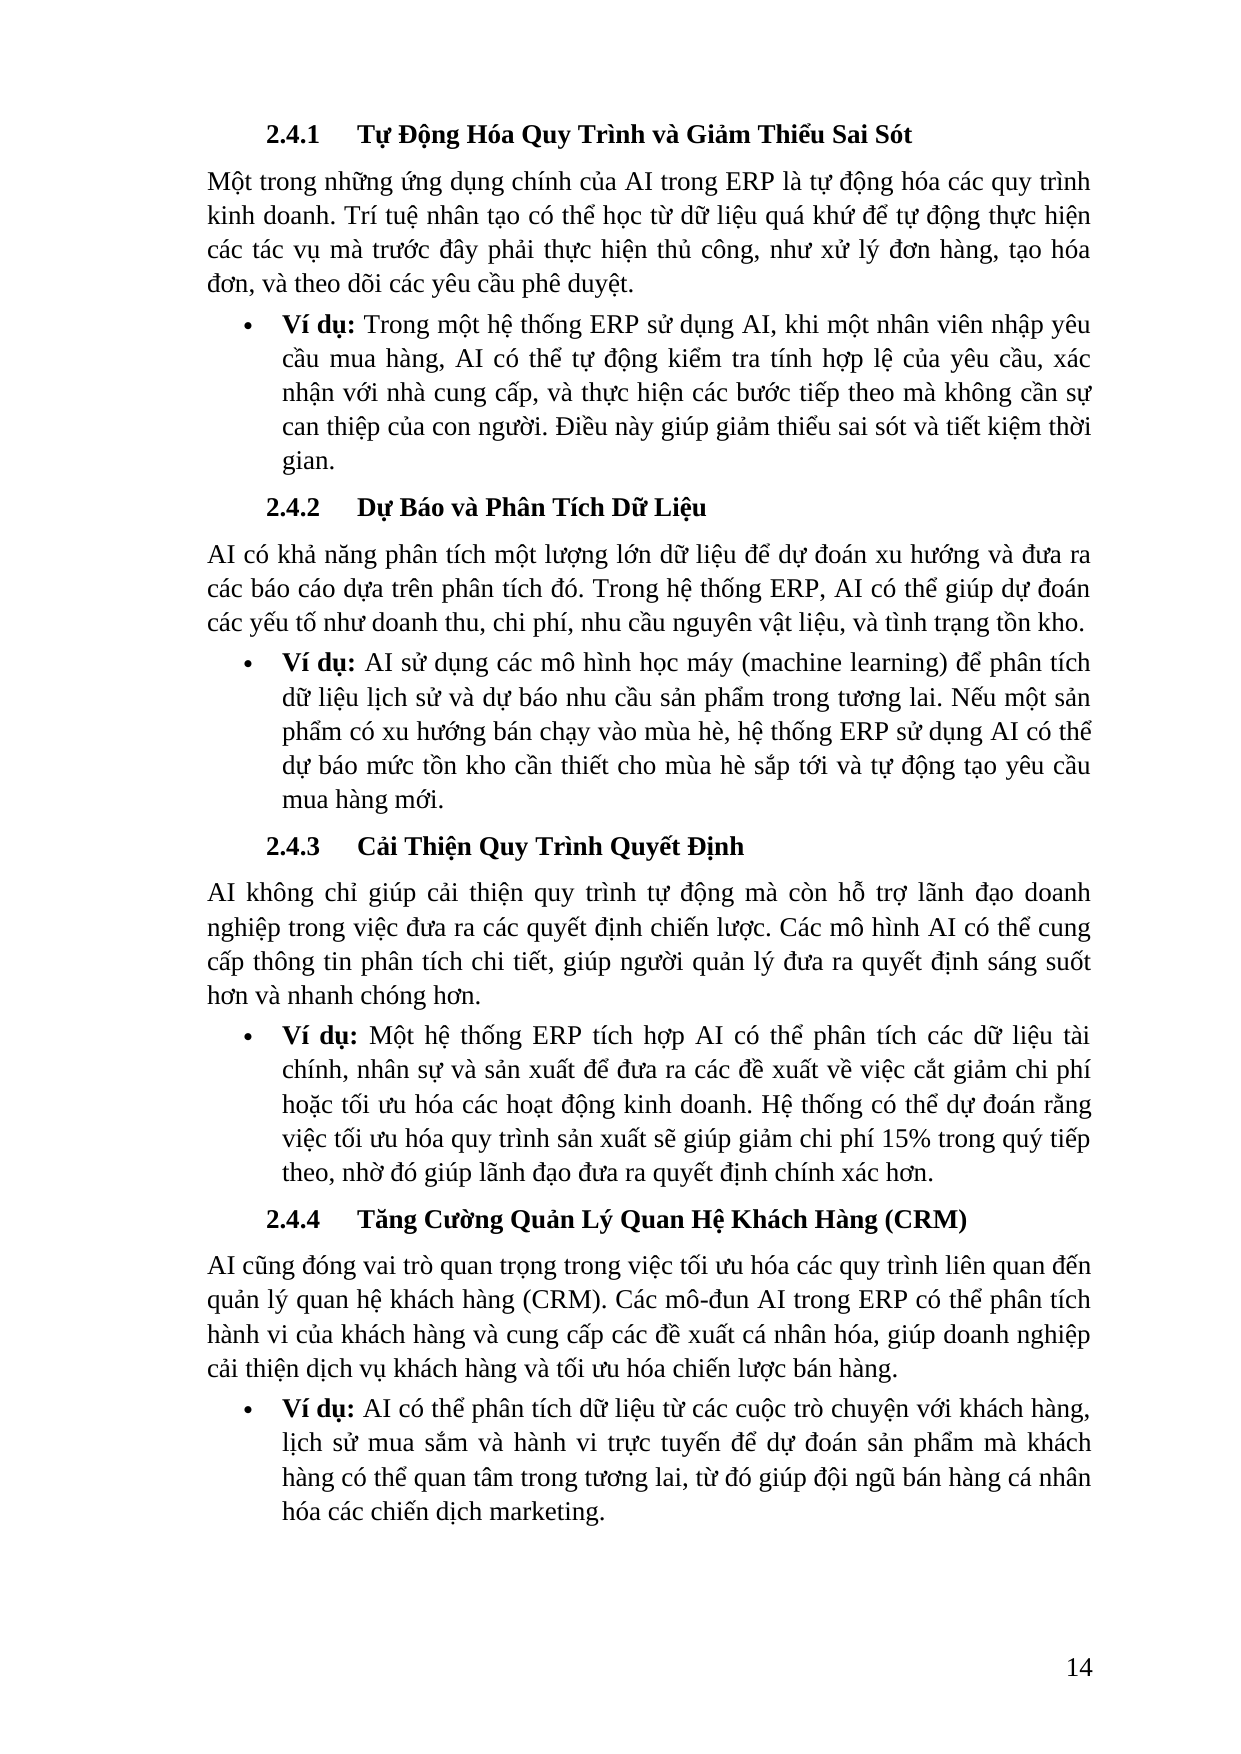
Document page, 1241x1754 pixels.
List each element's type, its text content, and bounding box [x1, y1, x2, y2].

subtitle Dự Báo và Phân Tích Dữ Liệu [266, 491, 1092, 522]
text AI cũng đóng vai trò quan trọng trong việc tối ưu hóa các quy trình liên quan đến quản lý quan hệ khách hàng (CRM). Các mô-đun AI trong ERP có thể phân tích hành vi của khách hàng và cung cấp các đề xuất cá nhân hóa, giúp doanh nghiệp cải thiện dịch vụ khách hàng và tối ưu hóa chiến lược bán hàng. [207, 1249, 1092, 1383]
text AI không chỉ giúp cải thiện quy trình tự động mà còn hỗ trợ lãnh đạo doanh nghiệp trong việc đưa ra các quyết định chiến lược. Các mô hình AI có thể cung cấp thông tin phân tích chi tiết, giúp người quản lý đưa ra quyết định sáng suốt hơn và nhanh chóng hơn. [207, 876, 1092, 1010]
subtitle Tăng Cường Quản Lý Quan Hệ Khách Hàng (CRM) [266, 1203, 1092, 1234]
text Một trong những ứng dụng chính của AI trong ERP là tự động hóa các quy trình kinh doanh. Trí tuệ nhân tạo có thể học từ dữ liệu quá khứ để tự động thực hiện các tác vụ mà trước đây phải thực hiện thủ công, như xử lý đơn hàng, tạo hóa đơn, và theo dõi các yêu cầu phê duyệt. [207, 165, 1092, 298]
subtitle Tự Động Hóa Quy Trình và Giảm Thiểu Sai Sót [266, 118, 1092, 149]
list Ví dụ: AI sử dụng các mô hình học máy (machine learning) để phân tích dữ liệu lịch sử và dự báo nhu cầu sản phẩm trong tương lai. Nếu một sản phẩm có xu hướng bán chạy vào mùa hè, hệ thống ERP sử dụng AI có thể dự báo mức tồn kho cần thiết cho mùa hè sắp tới và tự động tạo yêu cầu mua hàng mới. [244, 646, 1092, 814]
list Ví dụ: Một hệ thống ERP tích hợp AI có thể phân tích các dữ liệu tài chính, nhân sự và sản xuất để đưa ra các đề xuất về việc cắt giảm chi phí hoặc tối ưu hóa các hoạt động kinh doanh. Hệ thống có thể dự đoán rằng việc tối ưu hóa quy trình sản xuất sẽ giúp giảm chi phí 15% trong quý tiếp theo, nhờ đó giúp lãnh đạo đưa ra quyết định chính xác hơn. [244, 1019, 1092, 1187]
text AI có khả năng phân tích một lượng lớn dữ liệu để dự đoán xu hướng và đưa ra các báo cáo dựa trên phân tích đó. Trong hệ thống ERP, AI có thể giúp dự đoán các yếu tố như doanh thu, chi phí, nhu cầu nguyên vật liệu, và tình trạng tồn kho. [207, 538, 1092, 637]
list Ví dụ: Trong một hệ thống ERP sử dụng AI, khi một nhân viên nhập yêu cầu mua hàng, AI có thể tự động kiểm tra tính hợp lệ của yêu cầu, xác nhận với nhà cung cấp, và thực hiện các bước tiếp theo mà không cần sự can thiệp của con người. Điều này giúp giảm thiểu sai sót và tiết kiệm thời gian. [244, 308, 1092, 476]
list Ví dụ: AI có thể phân tích dữ liệu từ các cuộc trò chuyện với khách hàng, lịch sử mua sắm và hành vi trực tuyến để dự đoán sản phẩm mà khách hàng có thể quan tâm trong tương lai, từ đó giúp đội ngũ bán hàng cá nhân hóa các chiến dịch marketing. [244, 1392, 1092, 1526]
subtitle Cải Thiện Quy Trình Quyết Định [266, 830, 1092, 861]
